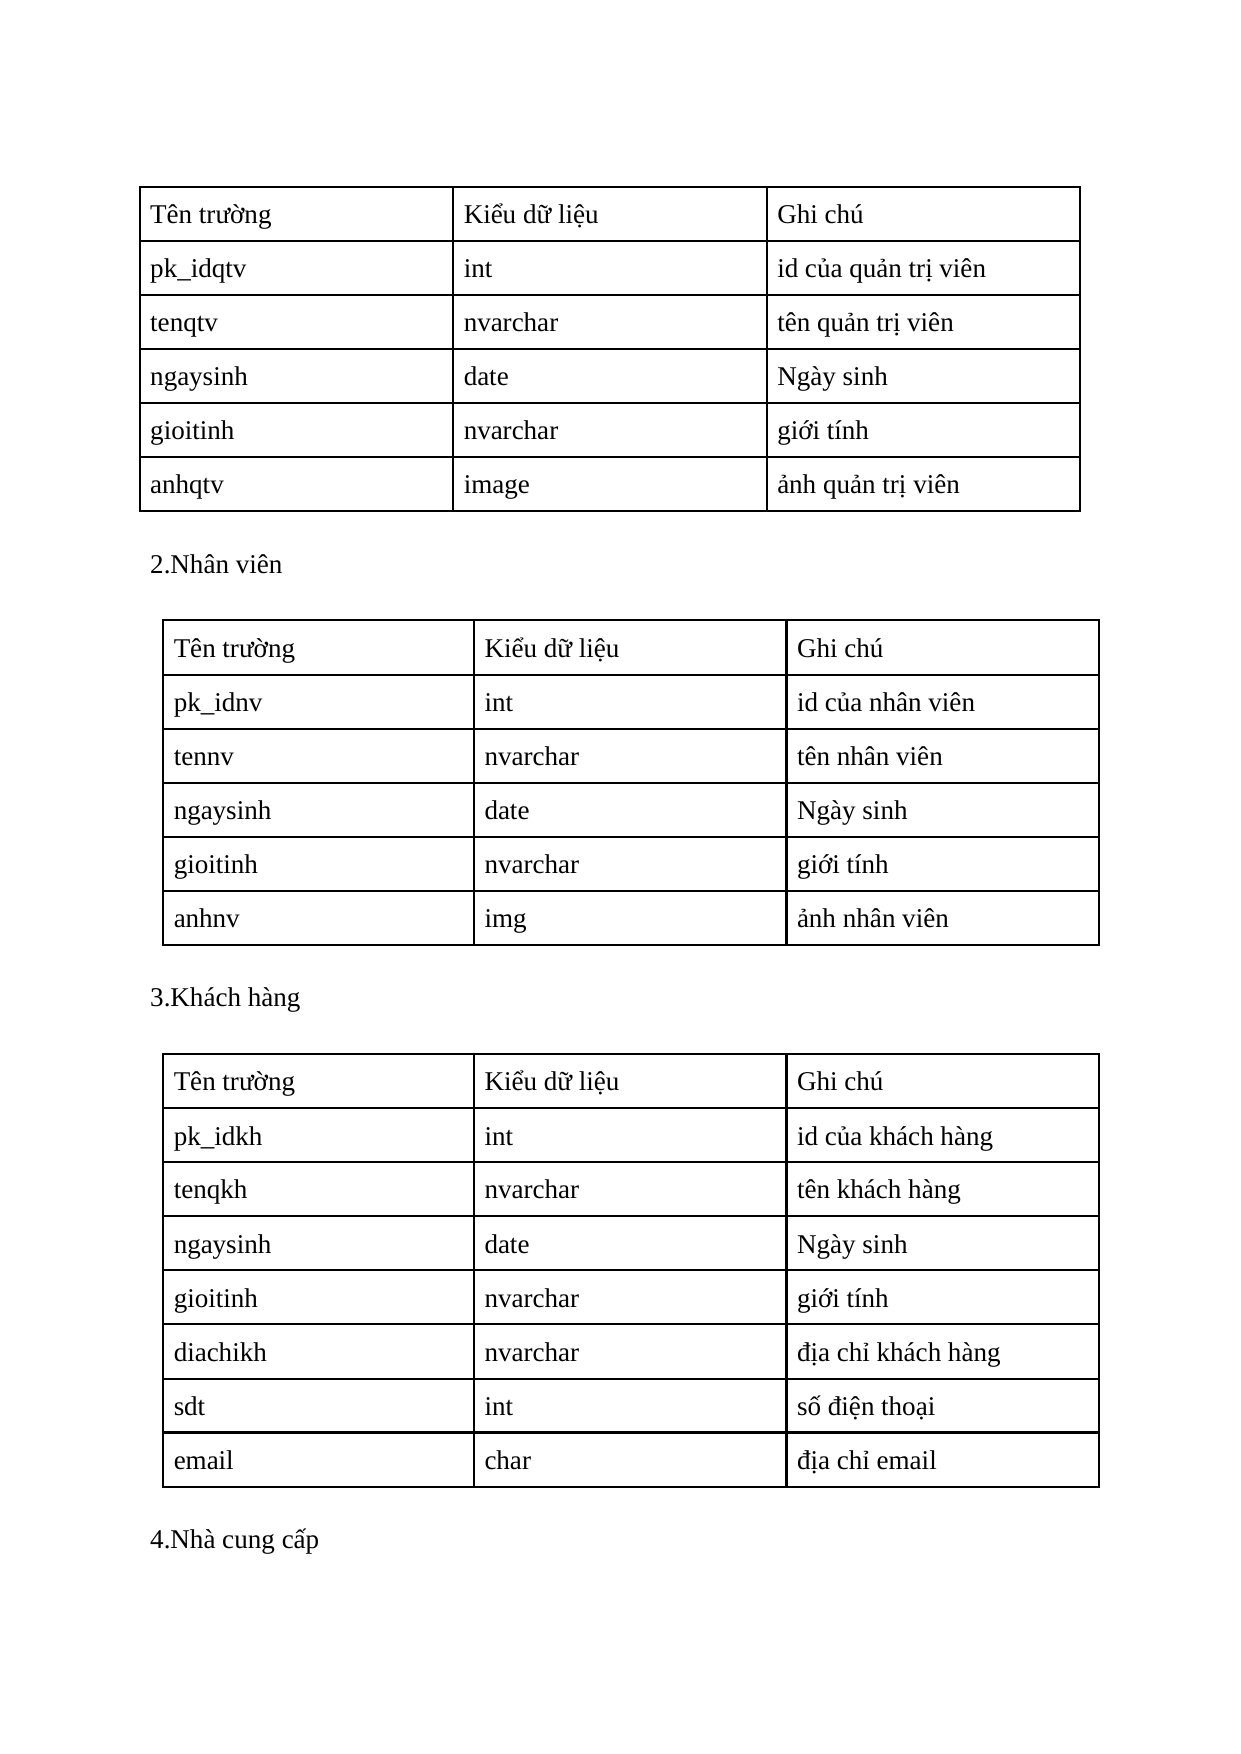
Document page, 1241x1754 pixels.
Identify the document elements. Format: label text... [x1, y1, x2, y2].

table_cell gioitinh [141, 404, 452, 456]
table_cell giới tính [788, 1271, 1098, 1323]
table_cell nvarchar [475, 1271, 785, 1323]
table_cell tenqtv [141, 296, 452, 348]
table_header Tên trường [141, 188, 452, 240]
table_cell ảnh quản trị viên [768, 458, 1079, 510]
table_header Ghi chú [788, 1055, 1098, 1107]
table_cell int [475, 1380, 785, 1431]
table_cell tên khách hàng [788, 1163, 1098, 1215]
table_cell date [475, 784, 785, 836]
table_cell image [454, 458, 766, 510]
table_cell giới tính [768, 404, 1079, 456]
table_cell giới tính [788, 838, 1098, 890]
table_header Tên trường [164, 621, 473, 673]
table_cell Ngày sinh [788, 1217, 1098, 1269]
table_cell ngaysinh [164, 784, 473, 836]
table_cell id của khách hàng [788, 1109, 1098, 1161]
table_cell Ngày sinh [788, 784, 1098, 836]
table_cell nvarchar [454, 404, 766, 456]
table_cell tennv [164, 730, 473, 782]
table_cell email [164, 1434, 473, 1486]
table_cell pk_idkh [164, 1109, 473, 1161]
table_header Ghi chú [788, 621, 1098, 673]
table_header Ghi chú [768, 188, 1079, 240]
table_cell số điện thoại [788, 1380, 1098, 1431]
table_cell nvarchar [475, 838, 785, 890]
table_cell pk_idnv [164, 676, 473, 727]
text 3.Khách hàng [150, 982, 1090, 1013]
text 4.Nhà cung cấp [150, 1523, 1090, 1554]
table_cell date [454, 350, 766, 402]
table_header Tên trường [164, 1055, 473, 1107]
table_cell char [475, 1434, 785, 1486]
table_cell nvarchar [475, 1325, 785, 1377]
table_cell pk_idqtv [141, 242, 452, 294]
table_cell date [475, 1217, 785, 1269]
table_cell ngaysinh [164, 1217, 473, 1269]
table_cell anhnv [164, 892, 473, 944]
table_cell int [475, 676, 785, 727]
table_cell địa chỉ email [788, 1434, 1098, 1486]
table_cell nvarchar [475, 730, 785, 782]
text 2.Nhân viên [150, 548, 1090, 579]
table_cell tên nhân viên [788, 730, 1098, 782]
table_cell anhqtv [141, 458, 452, 510]
table_cell img [475, 892, 785, 944]
table_cell tenqkh [164, 1163, 473, 1215]
table_cell int [454, 242, 766, 294]
table_cell int [475, 1109, 785, 1161]
table_cell nvarchar [454, 296, 766, 348]
table_cell gioitinh [164, 1271, 473, 1323]
table_header Kiểu dữ liệu [454, 188, 766, 240]
table_header Kiểu dữ liệu [475, 1055, 785, 1107]
table_cell ảnh nhân viên [788, 892, 1098, 944]
table_cell địa chỉ khách hàng [788, 1325, 1098, 1377]
table_cell gioitinh [164, 838, 473, 890]
table_cell ngaysinh [141, 350, 452, 402]
table_cell id của nhân viên [788, 676, 1098, 727]
table_cell sdt [164, 1380, 473, 1431]
table_cell Ngày sinh [768, 350, 1079, 402]
table_header Kiểu dữ liệu [475, 621, 785, 673]
table_cell id của quản trị viên [768, 242, 1079, 294]
table_cell diachikh [164, 1325, 473, 1377]
table_cell tên quản trị viên [768, 296, 1079, 348]
table_cell nvarchar [475, 1163, 785, 1215]
